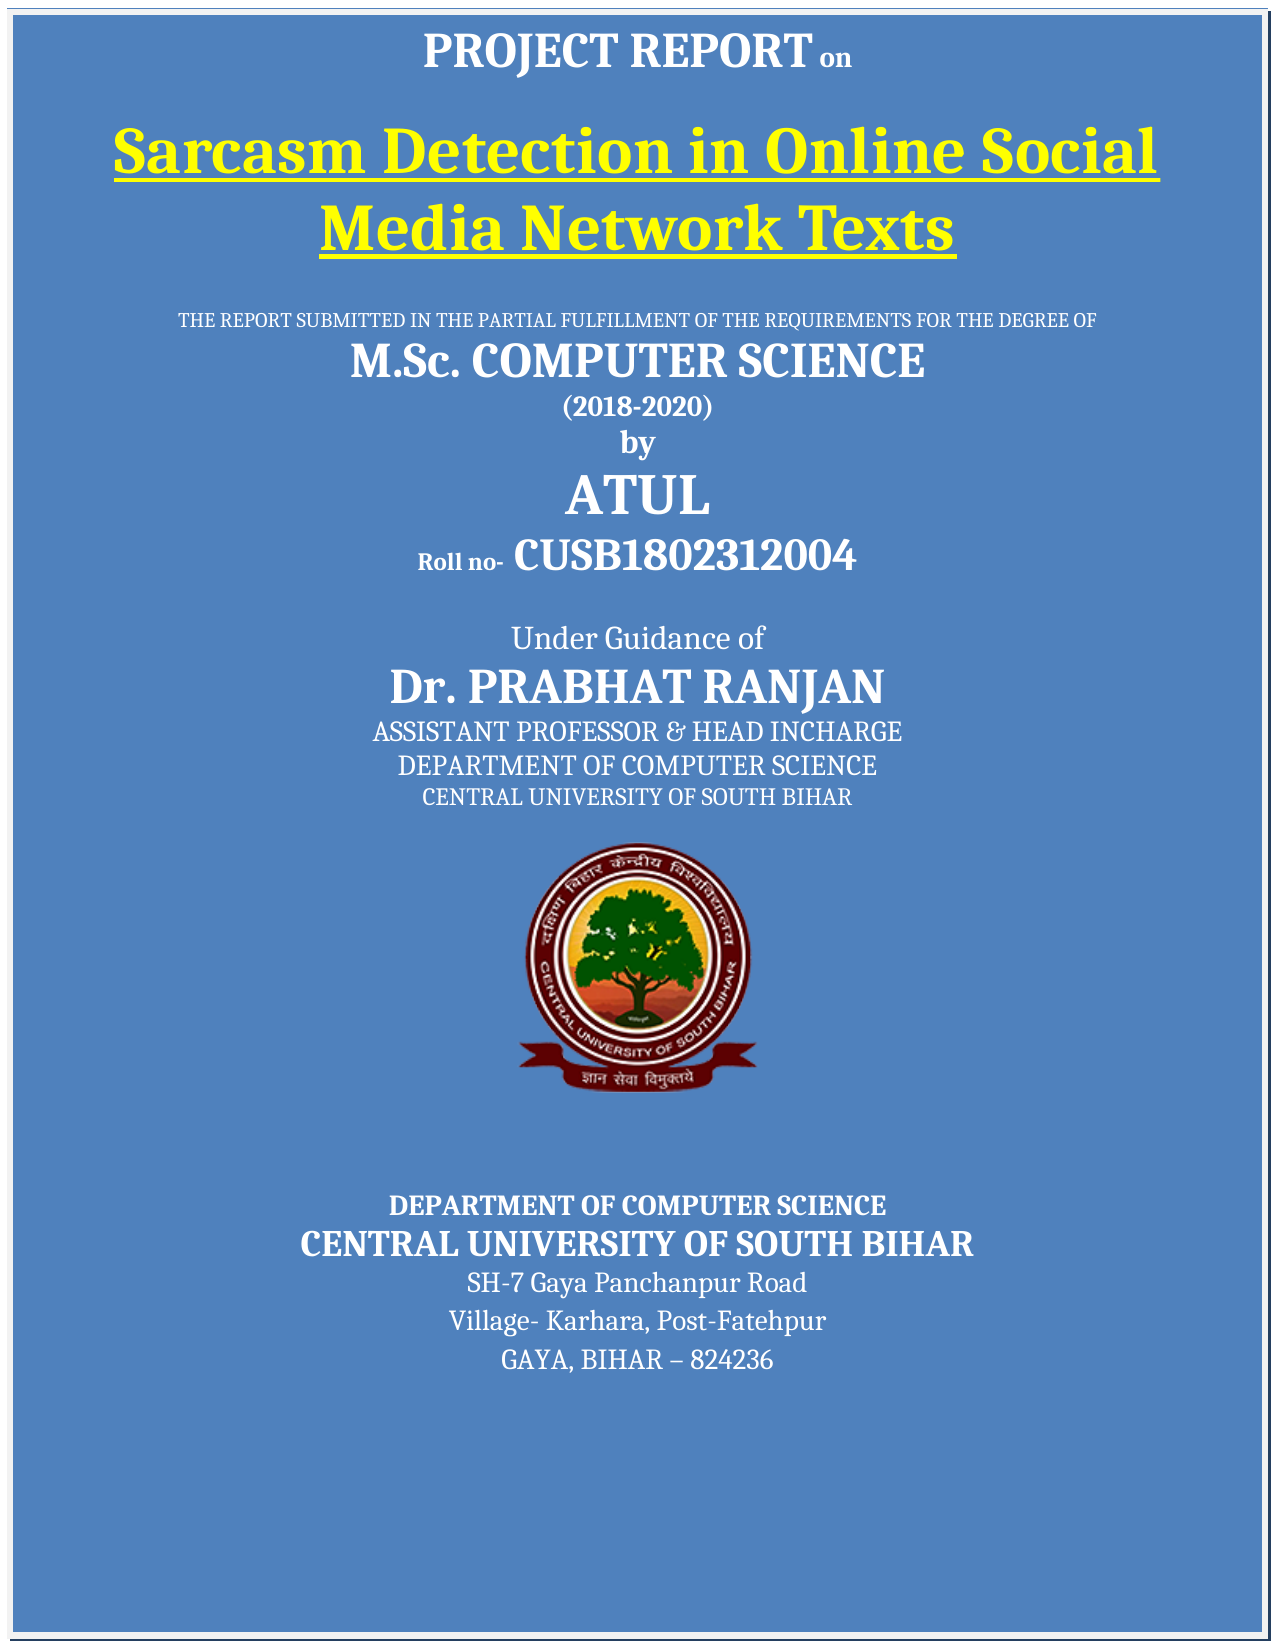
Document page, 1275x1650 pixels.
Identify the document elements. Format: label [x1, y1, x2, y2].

picture [515, 840, 760, 1094]
